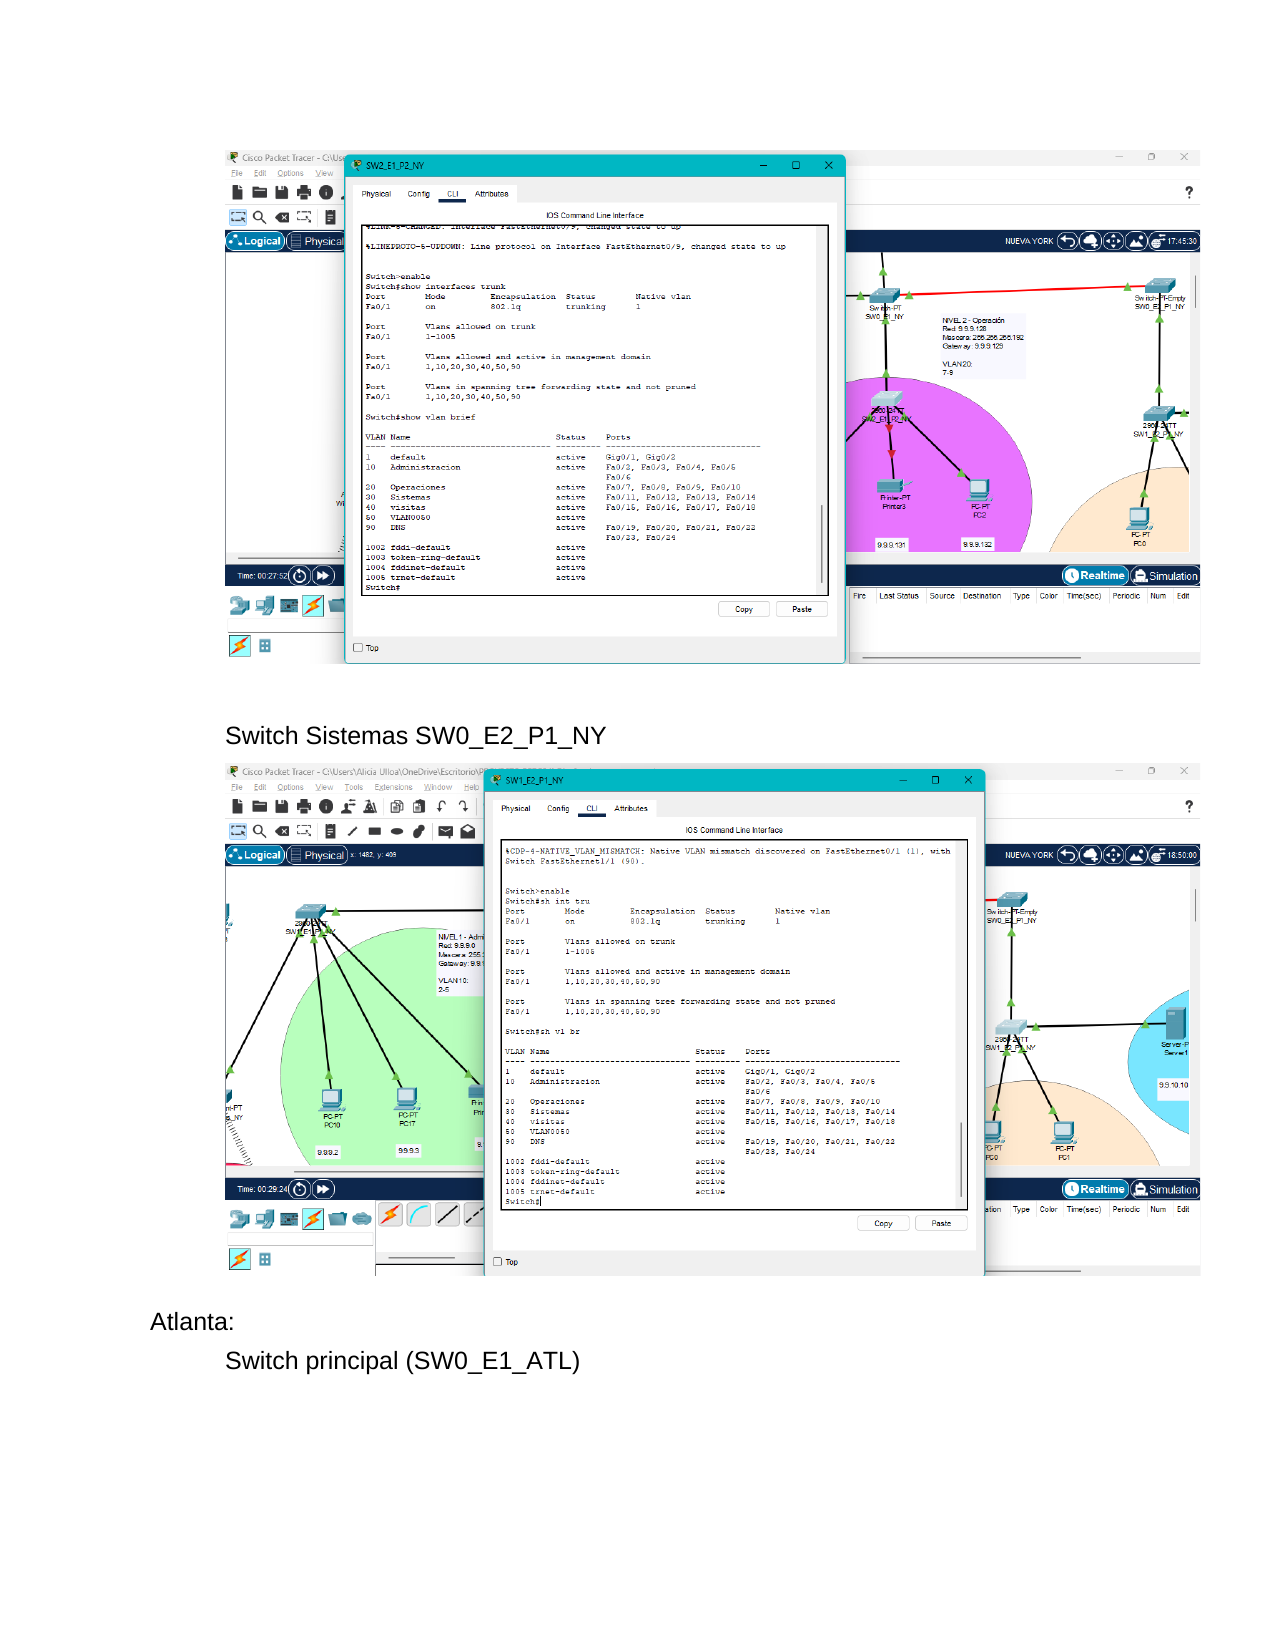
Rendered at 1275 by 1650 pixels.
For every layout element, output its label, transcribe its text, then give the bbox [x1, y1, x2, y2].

list Switch principal (SW0_E1_ATL) [225, 1346, 1125, 1375]
list Switch Sistemas SW0_E2_P1_NY [225, 721, 1125, 749]
picture [273, 852, 280, 858]
picture [225, 150, 1200, 664]
subtitle Atlanta: [150, 1307, 1125, 1335]
picture [225, 763, 1200, 1276]
picture [273, 238, 280, 244]
